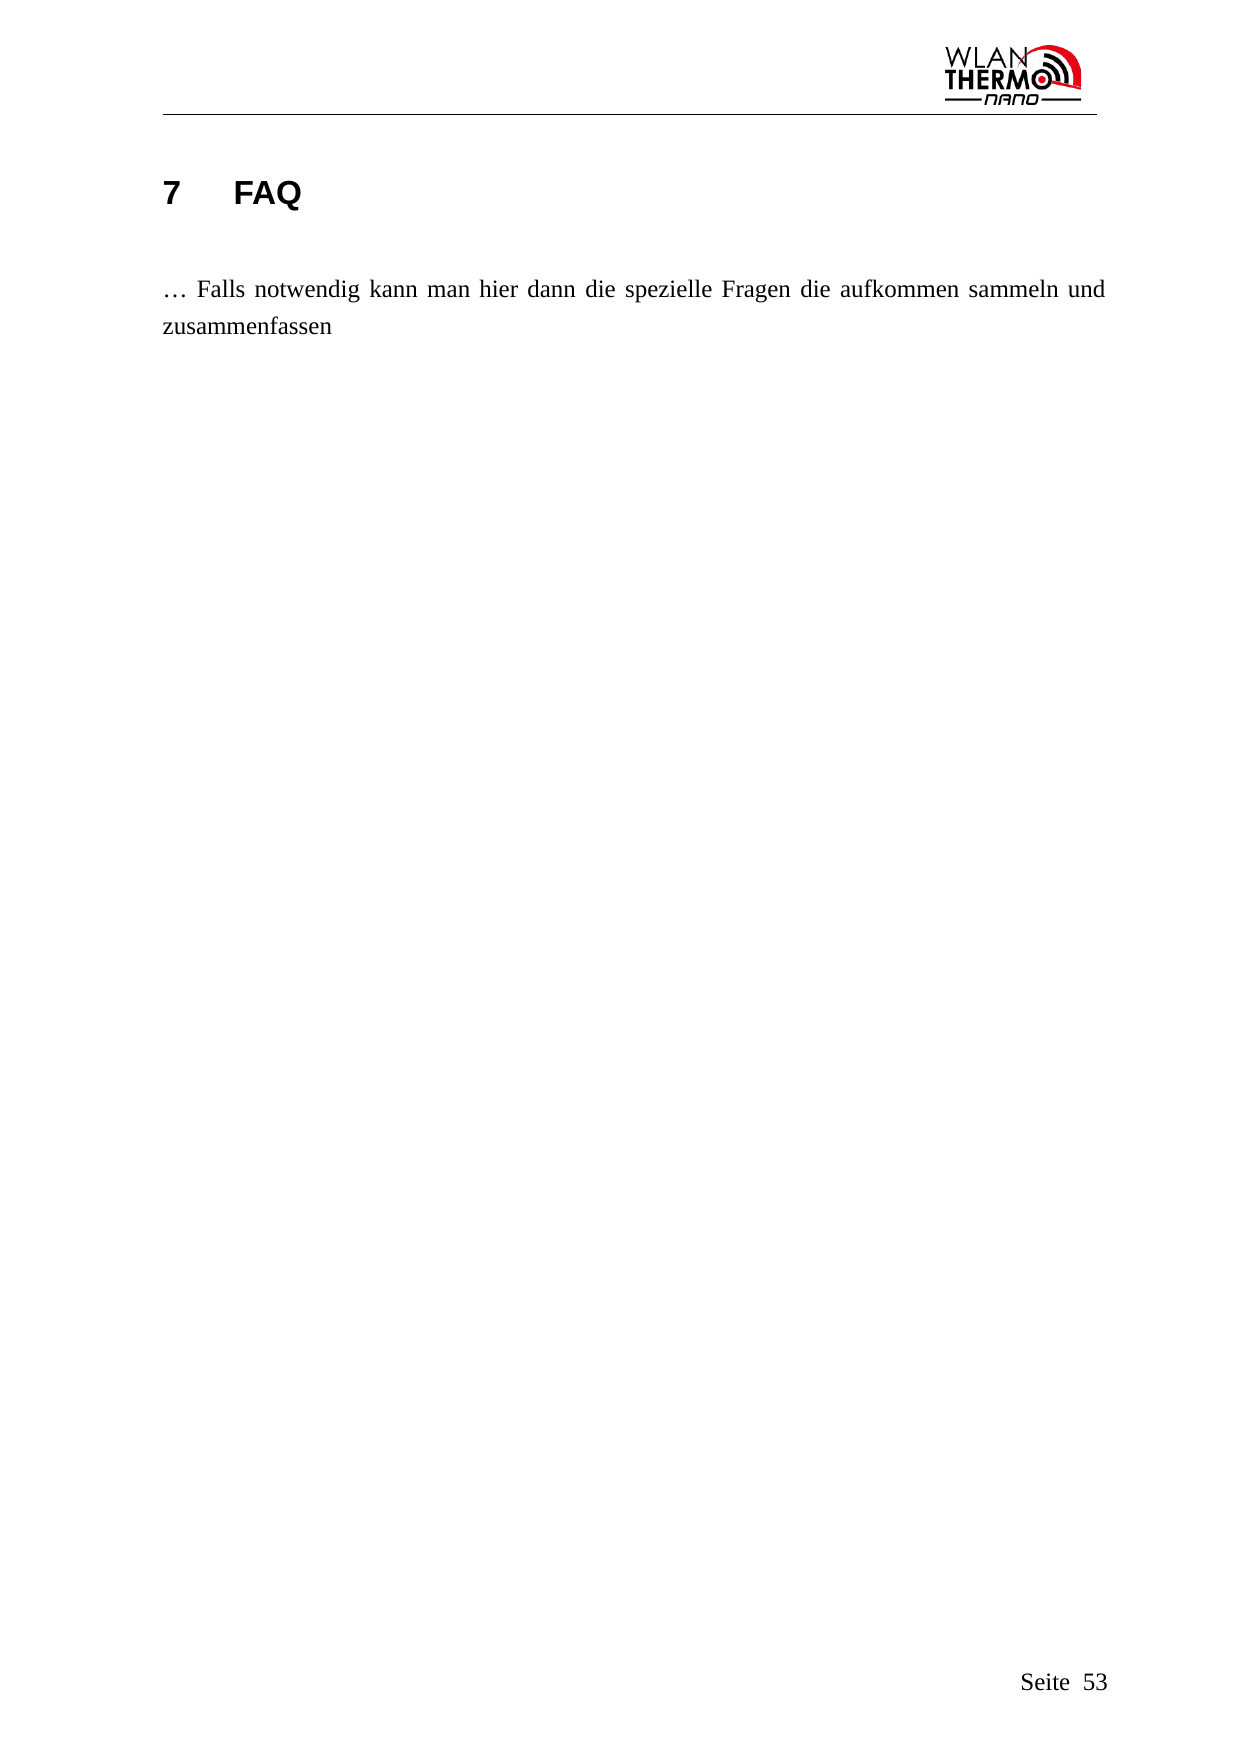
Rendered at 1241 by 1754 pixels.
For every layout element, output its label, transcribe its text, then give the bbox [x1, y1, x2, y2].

text … Falls notwendig kann man hier dann die spezielle Fragen die aufkommen sammeln und zusammenfassen [162, 274, 1107, 340]
picture [945, 45, 1082, 105]
subtitle FAQ [162, 173, 1107, 211]
